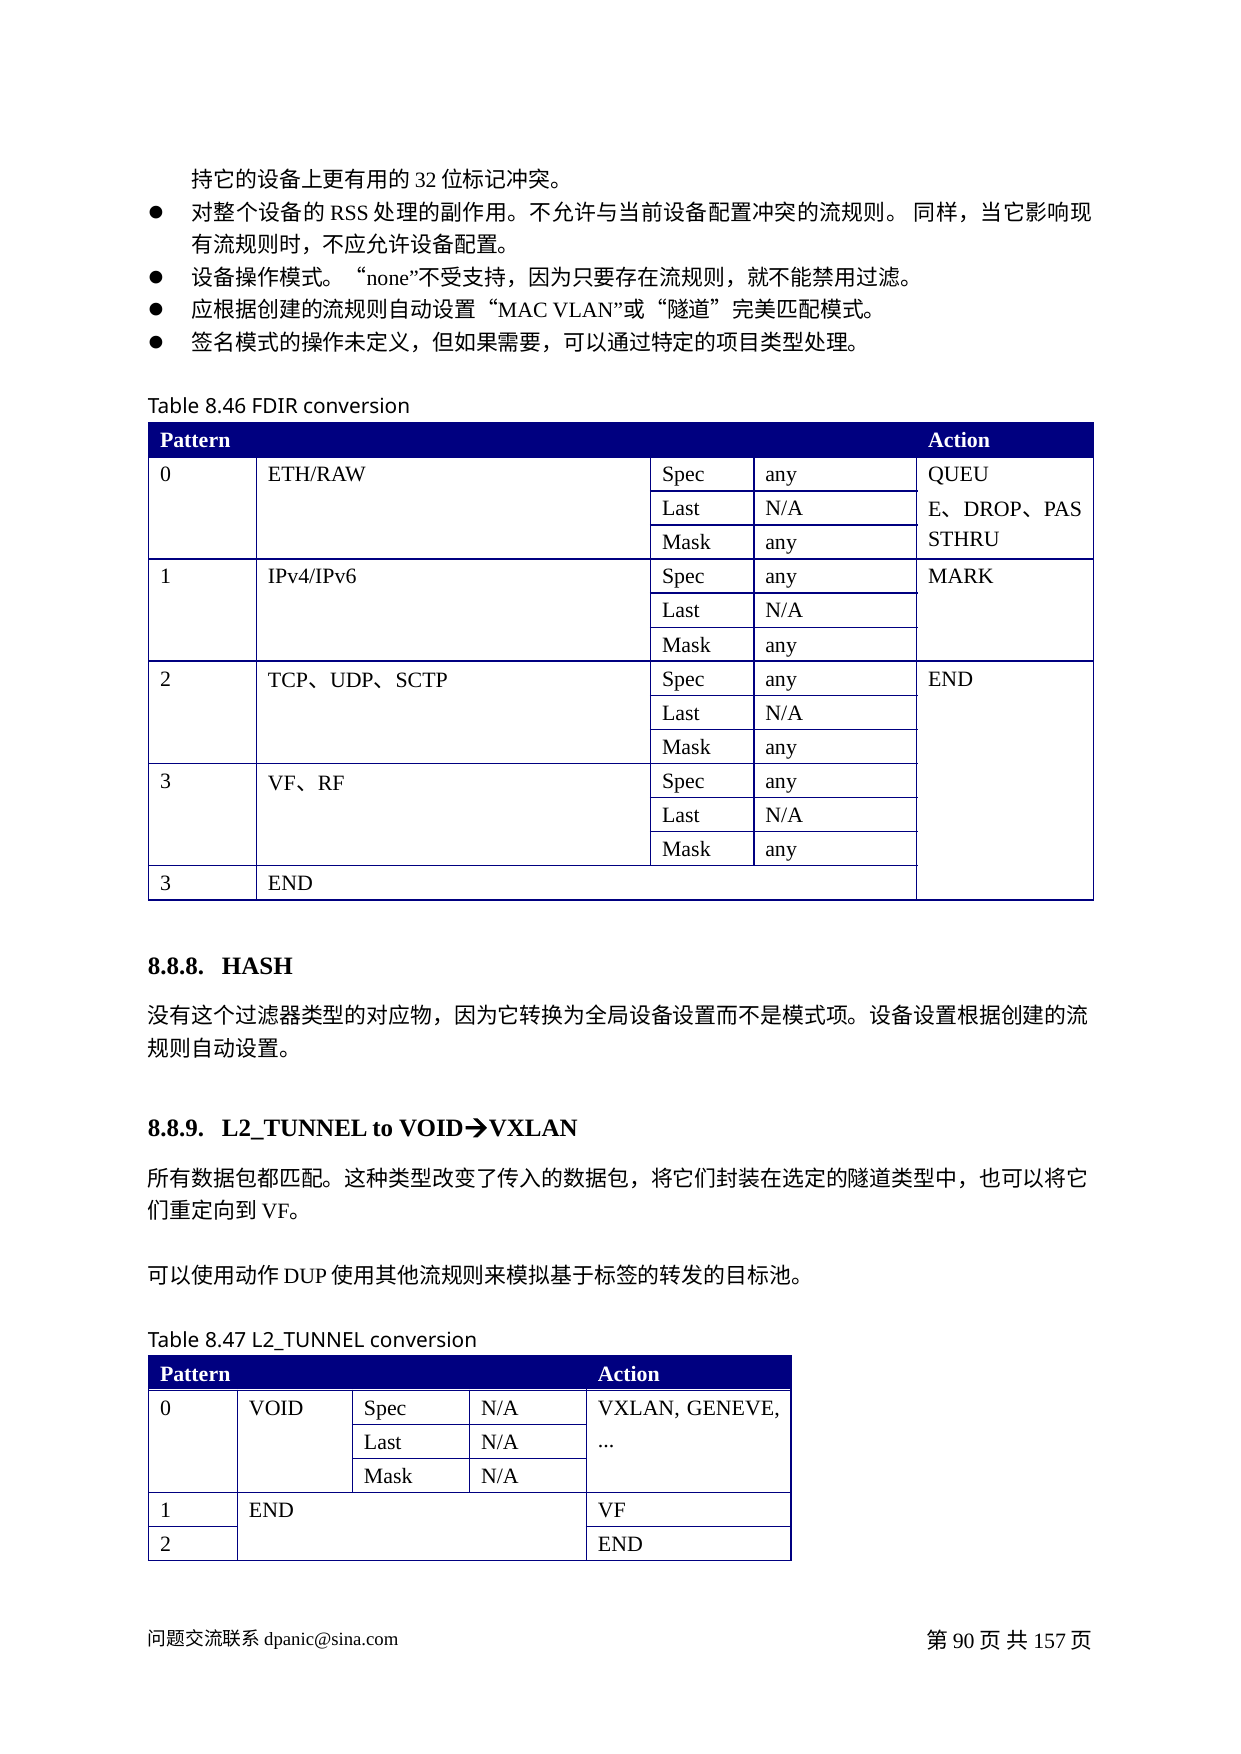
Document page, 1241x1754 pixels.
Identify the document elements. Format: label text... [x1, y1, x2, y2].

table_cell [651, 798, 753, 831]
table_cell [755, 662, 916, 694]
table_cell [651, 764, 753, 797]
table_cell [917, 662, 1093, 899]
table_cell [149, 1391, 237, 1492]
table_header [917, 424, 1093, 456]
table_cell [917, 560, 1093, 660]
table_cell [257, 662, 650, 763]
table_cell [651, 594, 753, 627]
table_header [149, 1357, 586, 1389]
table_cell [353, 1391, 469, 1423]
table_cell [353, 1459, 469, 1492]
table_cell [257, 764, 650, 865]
text 没有这个过滤器类型的对应物，因为它转换为全局设备设置而不是模式项。设备设置根据创建的流规则自动设置。 [148, 998, 1092, 1063]
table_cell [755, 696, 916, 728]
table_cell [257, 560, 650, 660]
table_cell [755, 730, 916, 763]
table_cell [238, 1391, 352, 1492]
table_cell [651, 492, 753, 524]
list 签名模式的操作未定义，但如果需要，可以通过特定的项目类型处理。 [148, 324, 1092, 357]
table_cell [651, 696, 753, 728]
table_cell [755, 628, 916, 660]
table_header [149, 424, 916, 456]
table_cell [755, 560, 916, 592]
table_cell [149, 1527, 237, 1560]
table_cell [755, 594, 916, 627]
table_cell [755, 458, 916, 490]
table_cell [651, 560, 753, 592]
list 对整个设备的RSS处理的副作用。不允许与当前设备配置冲突的流规则。 同样，当它影响现有流规则时，不应允许设备配置。 [148, 194, 1092, 259]
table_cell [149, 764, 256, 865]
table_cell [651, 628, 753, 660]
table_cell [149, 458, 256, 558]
list 设备操作模式。“none”不受支持，因为只要存在流规则，就不能禁用过滤。 [148, 259, 1092, 292]
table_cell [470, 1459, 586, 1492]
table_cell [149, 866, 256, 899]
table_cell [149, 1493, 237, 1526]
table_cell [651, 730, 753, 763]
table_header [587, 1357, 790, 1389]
text 所有数据包都匹配。这种类型改变了传入的数据包，将它们封装在选定的隧道类型中，也可以将它们重定向到VF。 [148, 1160, 1092, 1225]
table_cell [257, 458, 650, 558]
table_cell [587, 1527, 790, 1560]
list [148, 162, 1092, 194]
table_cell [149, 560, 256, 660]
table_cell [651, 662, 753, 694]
subtitle HASH [148, 949, 1092, 982]
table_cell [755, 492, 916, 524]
list 应根据创建的流规则自动设置“MAC VLAN”或“隧道”完美匹配模式。 [148, 292, 1092, 324]
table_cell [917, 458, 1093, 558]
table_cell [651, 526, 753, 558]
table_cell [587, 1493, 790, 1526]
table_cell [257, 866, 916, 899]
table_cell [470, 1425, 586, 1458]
subtitle L2_TUNNEL to VOIDVXLAN [148, 1112, 1092, 1144]
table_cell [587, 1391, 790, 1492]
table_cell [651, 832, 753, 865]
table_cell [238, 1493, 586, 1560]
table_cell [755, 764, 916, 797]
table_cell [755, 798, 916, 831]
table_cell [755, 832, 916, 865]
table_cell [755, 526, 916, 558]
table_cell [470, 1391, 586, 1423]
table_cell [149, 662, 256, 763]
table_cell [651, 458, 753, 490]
text 可以使用动作DUP使用其他流规则来模拟基于标签的转发的目标池。 [148, 1258, 1092, 1290]
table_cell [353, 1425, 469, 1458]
